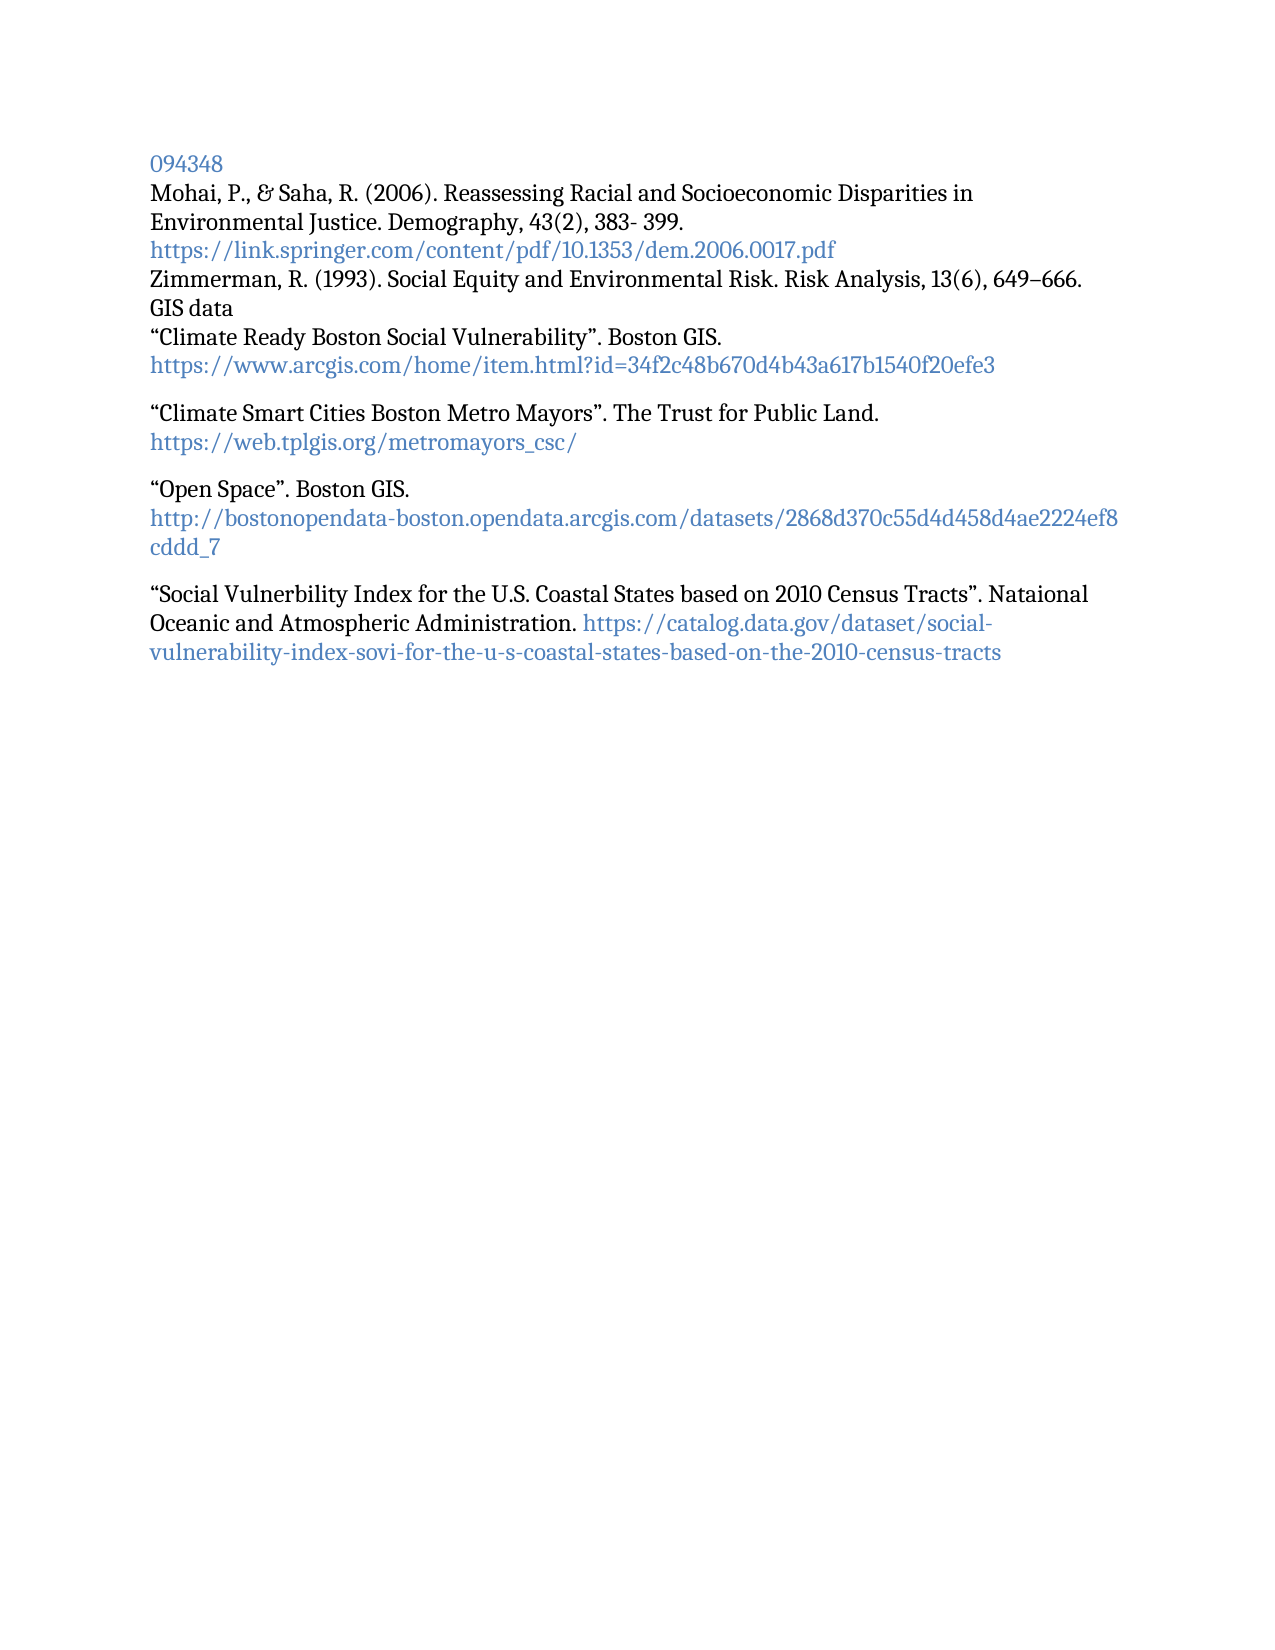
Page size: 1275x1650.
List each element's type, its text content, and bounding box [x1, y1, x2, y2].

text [150, 150, 1125, 380]
text “Social Vulnerbility Index for the U.S. Coastal States based on 2010 Census Tracts”. Nataional Oceanic and Atmospheric Administration. https://catalog.data.gov/dataset/social-vulnerability-index-sovi-for-the-u-s-coastal-states-based-on-the-2010-census-tracts [150, 580, 1125, 666]
text “Open Space”. Boston GIS. http://bostonopendata-boston.opendata.arcgis.com/datasets/2868d370c55d4d458d4ae2224ef8cddd_7 [150, 475, 1125, 561]
text “Climate Smart Cities Boston Metro Mayors”. The Trust for Public Land. https://web.tplgis.org/metromayors_csc/ [150, 399, 1125, 456]
